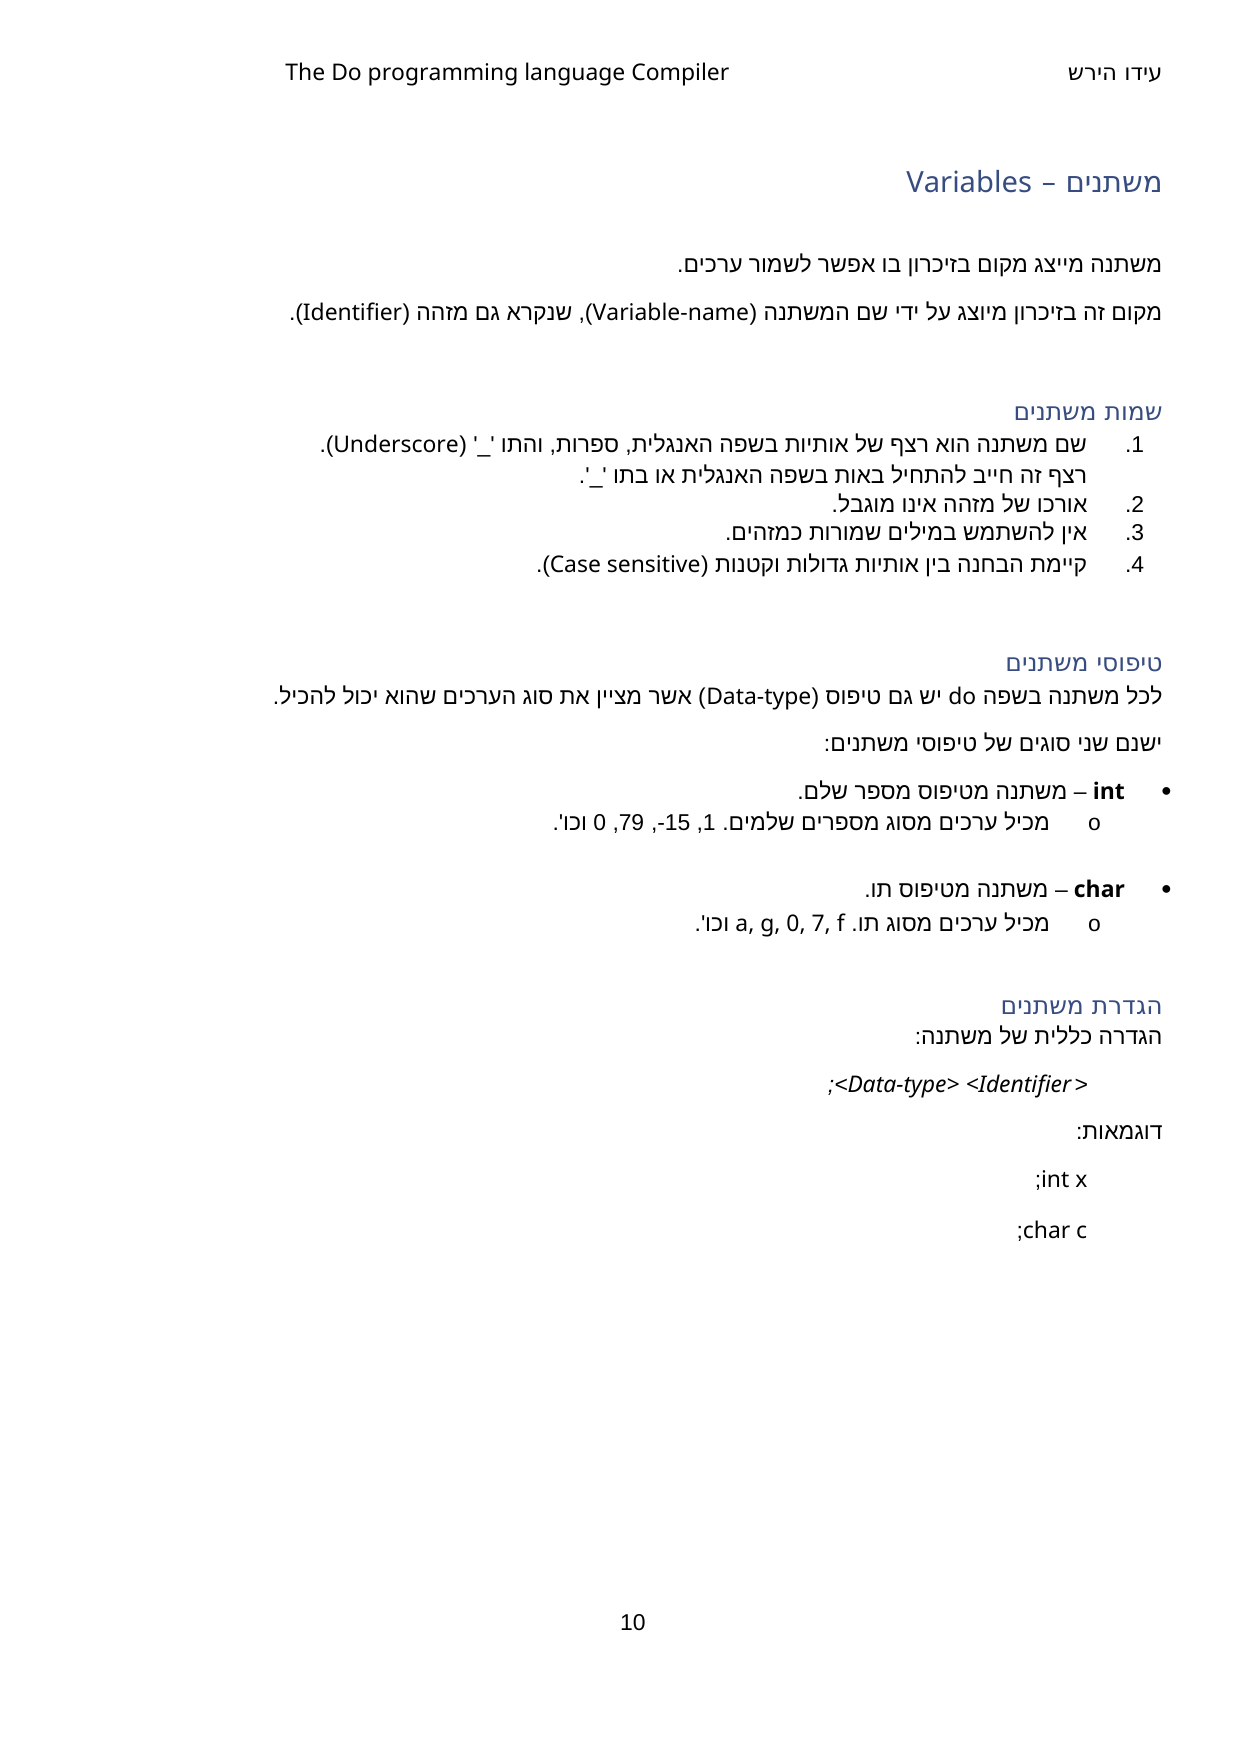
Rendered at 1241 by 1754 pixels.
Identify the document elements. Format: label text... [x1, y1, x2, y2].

subtitle טיפוסי משתנים [103, 648, 1162, 677]
subtitle משתנים – Variables [103, 161, 1162, 201]
text הגדרה כללית של משתנה: [103, 1023, 1162, 1049]
text משתנה מייצג מקום בזיכרון בו אפשר לשמור ערכים. [103, 251, 1162, 277]
text מקום זה בזיכרון מיוצג על ידי שם המשתנה (Variable-name), שנקרא גם מזהה (Identifier). [103, 296, 1162, 327]
list char – משתנה מטיפוס תו. [103, 873, 1162, 904]
subtitle הגדרת משתנים [103, 991, 1162, 1021]
text ישנם שני סוגים של טיפוסי משתנים: [103, 730, 1162, 757]
list אין להשתמש במילים שמורות כמזהים. [103, 519, 1125, 545]
text char c; [103, 1214, 1162, 1245]
list קיימת הבחנה בין אותיות גדולות וקטנות (Case sensitive). [103, 547, 1125, 579]
list מכיל ערכים מסוג מספרים שלמים. 1, 15-, 79, 0 וכו'. [103, 809, 1087, 837]
list מכיל ערכים מסוג תו. a, g, 0, 7, f וכו'. [103, 907, 1087, 938]
text לכל משתנה בשפה do יש גם טיפוס (Data-type) אשר מציין את סוג הערכים שהוא יכול להכיל. [103, 680, 1162, 711]
list int – משתנה מטיפוס מספר שלם. [103, 775, 1162, 807]
text <Data-type> <Identifier>; [103, 1068, 1162, 1099]
list רצף זה חייב להתחיל באות בשפה האנגלית או בתו '_'. [103, 462, 1087, 488]
list שם משתנה הוא רצף של אותיות בשפה האנגלית, ספרות, והתו '_' (Underscore). [103, 428, 1125, 460]
text int x; [103, 1163, 1162, 1195]
list אורכו של מזהה אינו מוגבל. [103, 491, 1125, 517]
text דוגמאות: [103, 1118, 1162, 1145]
subtitle שמות משתנים [103, 397, 1162, 426]
